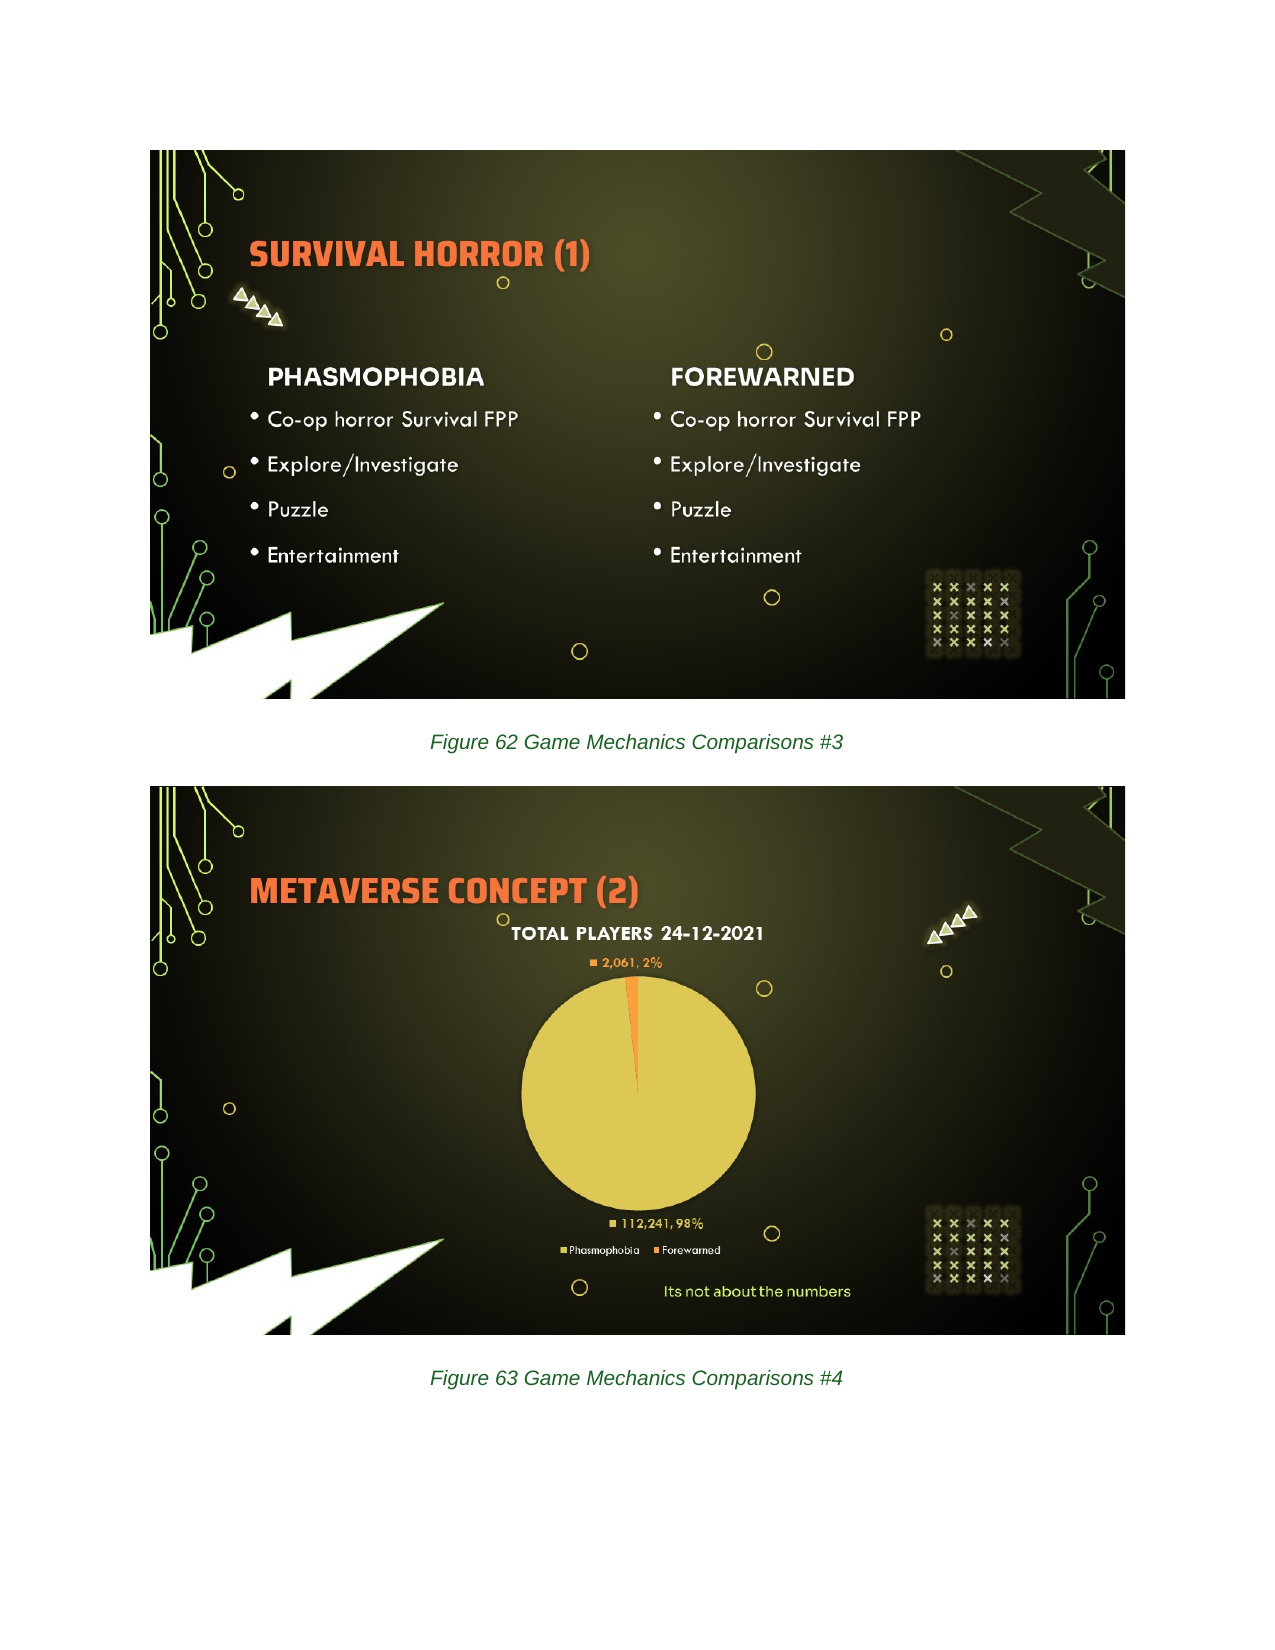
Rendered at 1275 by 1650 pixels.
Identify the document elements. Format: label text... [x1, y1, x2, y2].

text Figure 67 Game Mechanics Comparisons #4 [150, 1366, 1125, 1390]
picture [150, 150, 1125, 699]
picture [150, 786, 1125, 1335]
text Figure 66 Game Mechanics Comparisons #3 [150, 729, 1125, 753]
